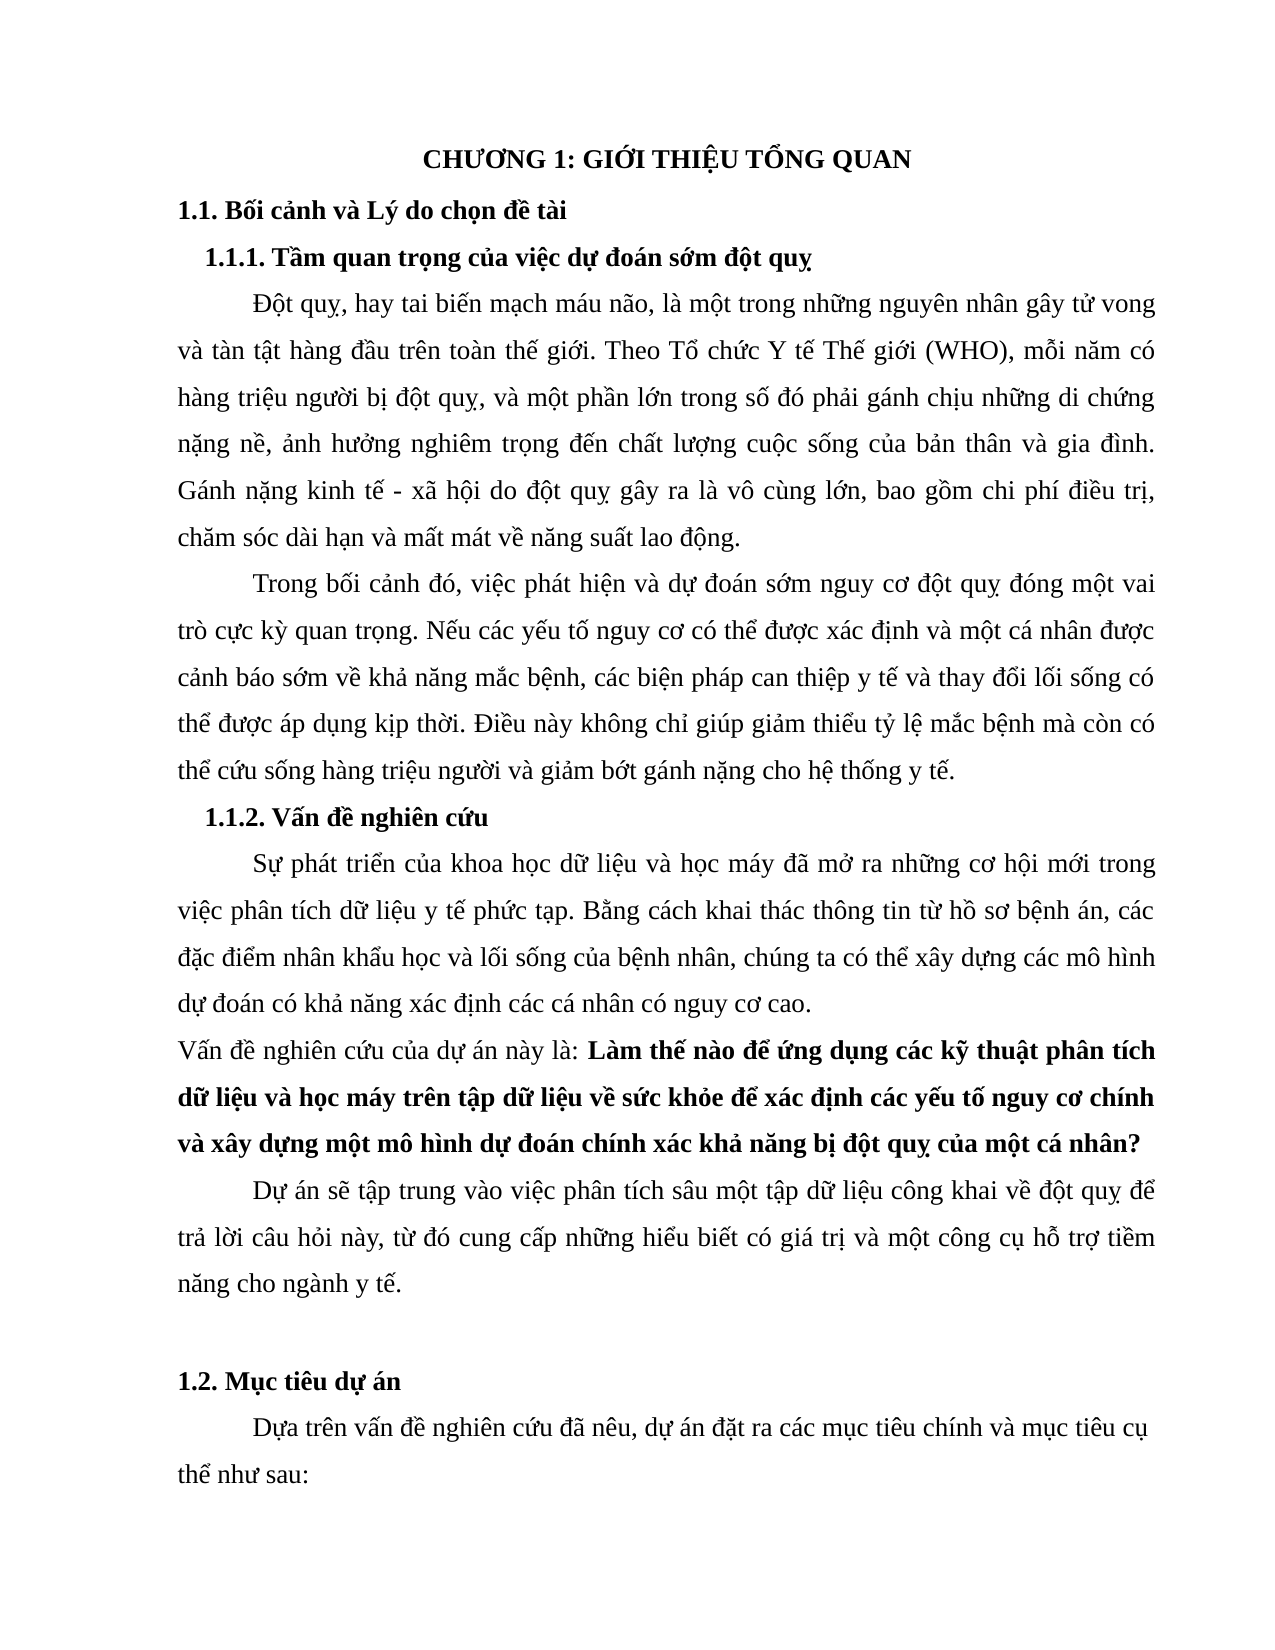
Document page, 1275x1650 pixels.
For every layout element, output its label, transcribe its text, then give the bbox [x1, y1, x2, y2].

text 1.1.2. Vấn đề nghiên cứu [177, 801, 1157, 832]
text Dựa trên vấn đề nghiên cứu đã nêu, dự án đặt ra các mục tiêu chính và mục tiêu cụ thể như sau: [177, 1411, 1157, 1489]
text Sự phát triển của khoa học dữ liệu và học máy đã mở ra những cơ hội mới trong việc phân tích dữ liệu y tế phức tạp. Bằng cách khai thác thông tin từ hồ sơ bệnh án, các đặc điểm nhân khẩu học và lối sống của bệnh nhân, chúng ta có thể xây dựng các mô hình dự đoán có khả năng xác định các cá nhân có nguy cơ cao. [177, 847, 1157, 1018]
text 1.1.1. Tầm quan trọng của việc dự đoán sớm đột quỵ [177, 241, 1157, 272]
subtitle 1.2. Mục tiêu dự án [177, 1365, 1157, 1396]
subtitle CHƯƠNG 1: GIỚI THIỆU TỔNG QUAN [177, 143, 1157, 174]
text Đột quỵ, hay tai biến mạch máu não, là một trong những nguyên nhân gây tử vong và tàn tật hàng đầu trên toàn thế giới. Theo Tổ chức Y tế Thế giới (WHO), mỗi năm có hàng triệu người bị đột quỵ, và một phần lớn trong số đó phải gánh chịu những di chứng nặng nề, ảnh hưởng nghiêm trọng đến chất lượng cuộc sống của bản thân và gia đình. Gánh nặng kinh tế - xã hội do đột quỵ gây ra là vô cùng lớn, bao gồm chi phí điều trị, chăm sóc dài hạn và mất mát về năng suất lao động. [177, 287, 1157, 552]
text Trong bối cảnh đó, việc phát hiện và dự đoán sớm nguy cơ đột quỵ đóng một vai trò cực kỳ quan trọng. Nếu các yếu tố nguy cơ có thể được xác định và một cá nhân được cảnh báo sớm về khả năng mắc bệnh, các biện pháp can thiệp y tế và thay đổi lối sống có thể được áp dụng kịp thời. Điều này không chỉ giúp giảm thiểu tỷ lệ mắc bệnh mà còn có thể cứu sống hàng triệu người và giảm bớt gánh nặng cho hệ thống y tế. [177, 567, 1157, 785]
subtitle 1.1. Bối cảnh và Lý do chọn đề tài [177, 194, 1157, 225]
text Dự án sẽ tập trung vào việc phân tích sâu một tập dữ liệu công khai về đột quỵ để trả lời câu hỏi này, từ đó cung cấp những hiểu biết có giá trị và một công cụ hỗ trợ tiềm năng cho ngành y tế. [177, 1174, 1157, 1298]
text Vấn đề nghiên cứu của dự án này là: Làm thế nào để ứng dụng các kỹ thuật phân tích dữ liệu và học máy trên tập dữ liệu về sức khỏe để xác định các yếu tố nguy cơ chính và xây dựng một mô hình dự đoán chính xác khả năng bị đột quỵ của một cá nhân? [177, 1034, 1157, 1158]
